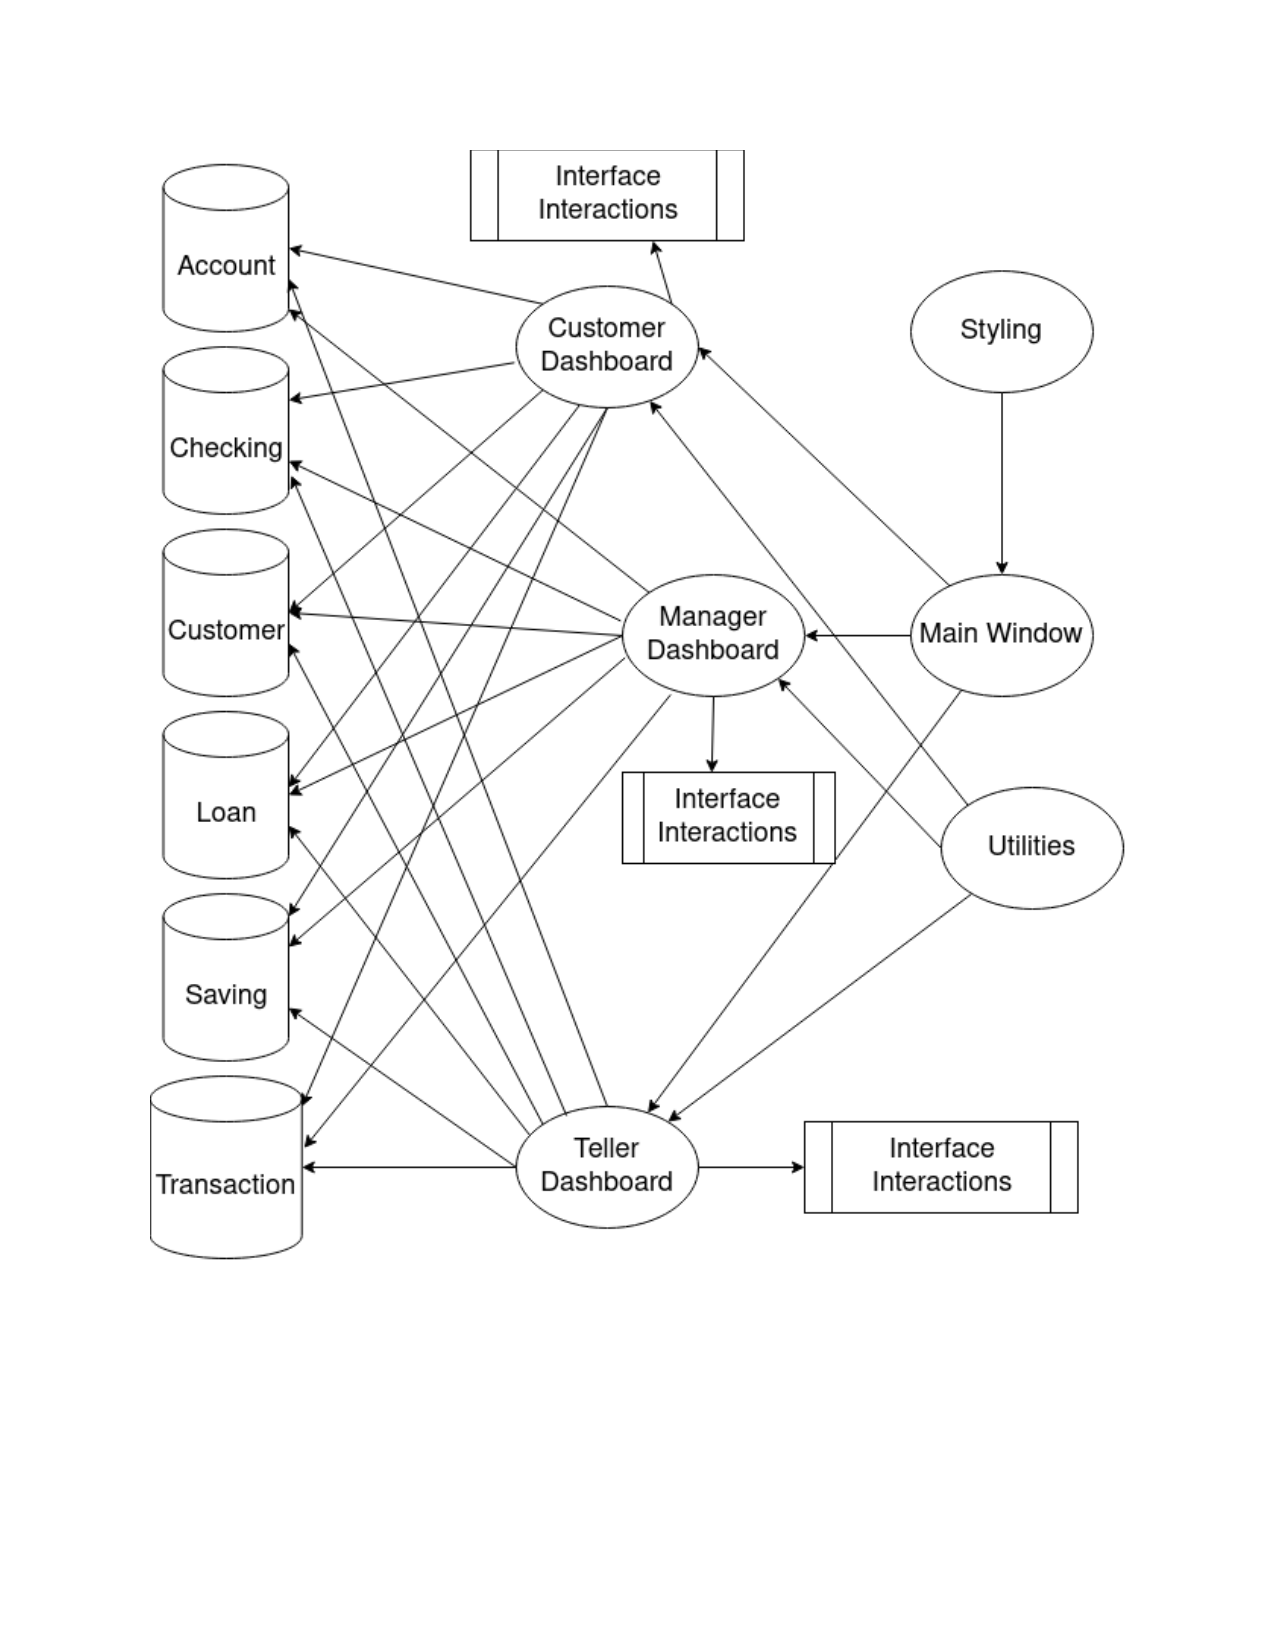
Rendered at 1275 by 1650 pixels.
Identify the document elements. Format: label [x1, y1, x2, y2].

picture [150, 150, 1125, 1261]
